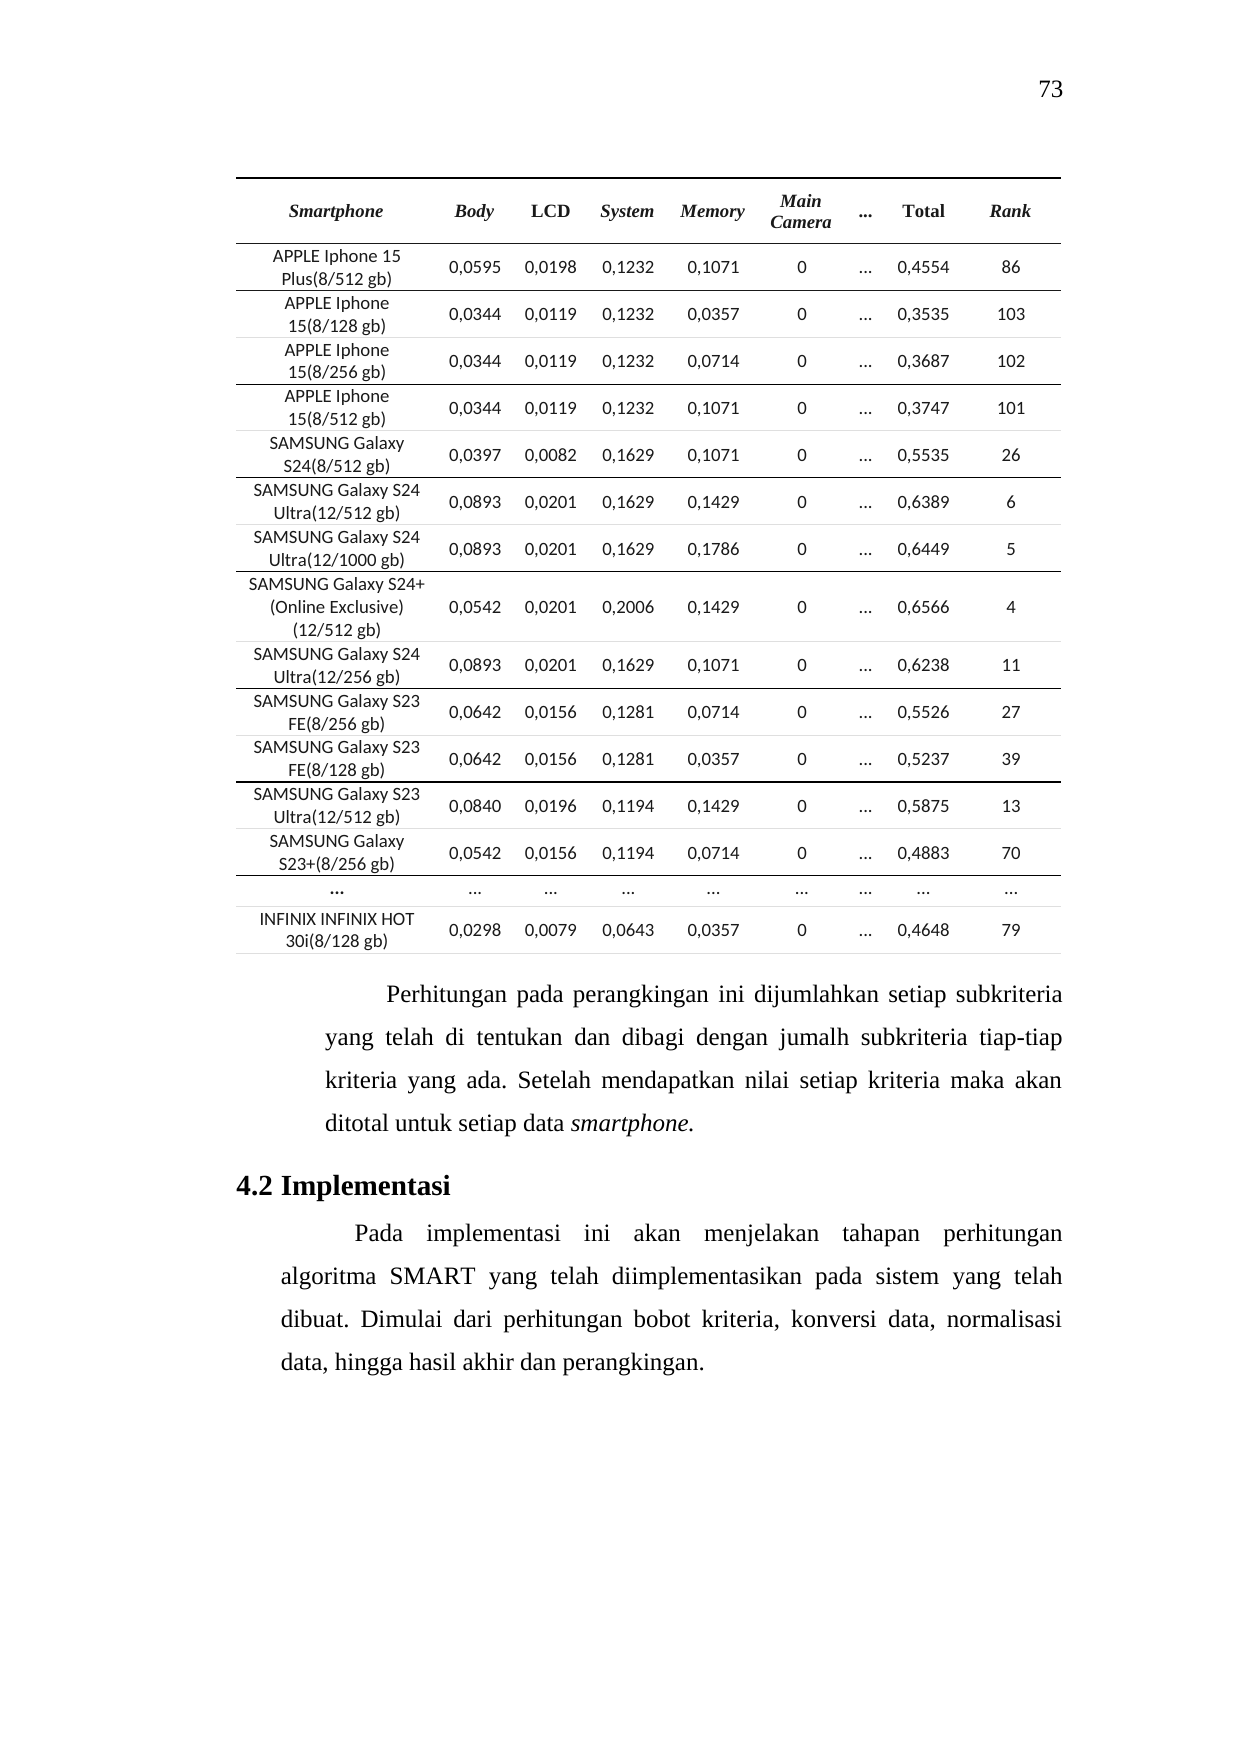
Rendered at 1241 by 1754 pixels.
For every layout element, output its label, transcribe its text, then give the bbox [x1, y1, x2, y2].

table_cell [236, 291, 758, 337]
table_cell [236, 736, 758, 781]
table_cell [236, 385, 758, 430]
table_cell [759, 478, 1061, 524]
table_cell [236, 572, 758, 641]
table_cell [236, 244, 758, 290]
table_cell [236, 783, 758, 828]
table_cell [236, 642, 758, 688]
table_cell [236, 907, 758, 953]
text Pada implementasi ini akan menjelakan tahapan perhitungan algoritma SMART yang telah diimplementasikan pada sistem yang telah dibuat. Dimulai dari perhitungan bobot kriteria, konversi data, normalisasi data, hingga hasil akhir dan perangkingan. [281, 1218, 1063, 1376]
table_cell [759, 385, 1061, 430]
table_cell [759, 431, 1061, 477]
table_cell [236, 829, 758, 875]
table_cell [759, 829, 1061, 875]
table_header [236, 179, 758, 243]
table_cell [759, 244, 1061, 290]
subtitle Implementasi [236, 1168, 1063, 1201]
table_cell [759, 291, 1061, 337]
list Perhitungan pada perangkingan ini dijumlahkan setiap subkriteria yang telah di tentukan dan dibagi dengan jumalh subkriteria tiap-tiap kriteria yang ada. Setelah mendapatkan nilai setiap kriteria maka akan ditotal untuk setiap data smartphone. [325, 979, 1063, 1137]
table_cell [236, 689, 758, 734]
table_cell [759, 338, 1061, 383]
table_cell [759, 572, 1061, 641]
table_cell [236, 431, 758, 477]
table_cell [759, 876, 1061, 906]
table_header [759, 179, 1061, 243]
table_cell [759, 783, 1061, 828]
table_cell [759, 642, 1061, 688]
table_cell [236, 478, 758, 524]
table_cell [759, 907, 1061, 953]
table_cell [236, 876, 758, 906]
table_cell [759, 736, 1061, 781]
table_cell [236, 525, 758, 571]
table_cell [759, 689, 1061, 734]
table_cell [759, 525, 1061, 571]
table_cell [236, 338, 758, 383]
